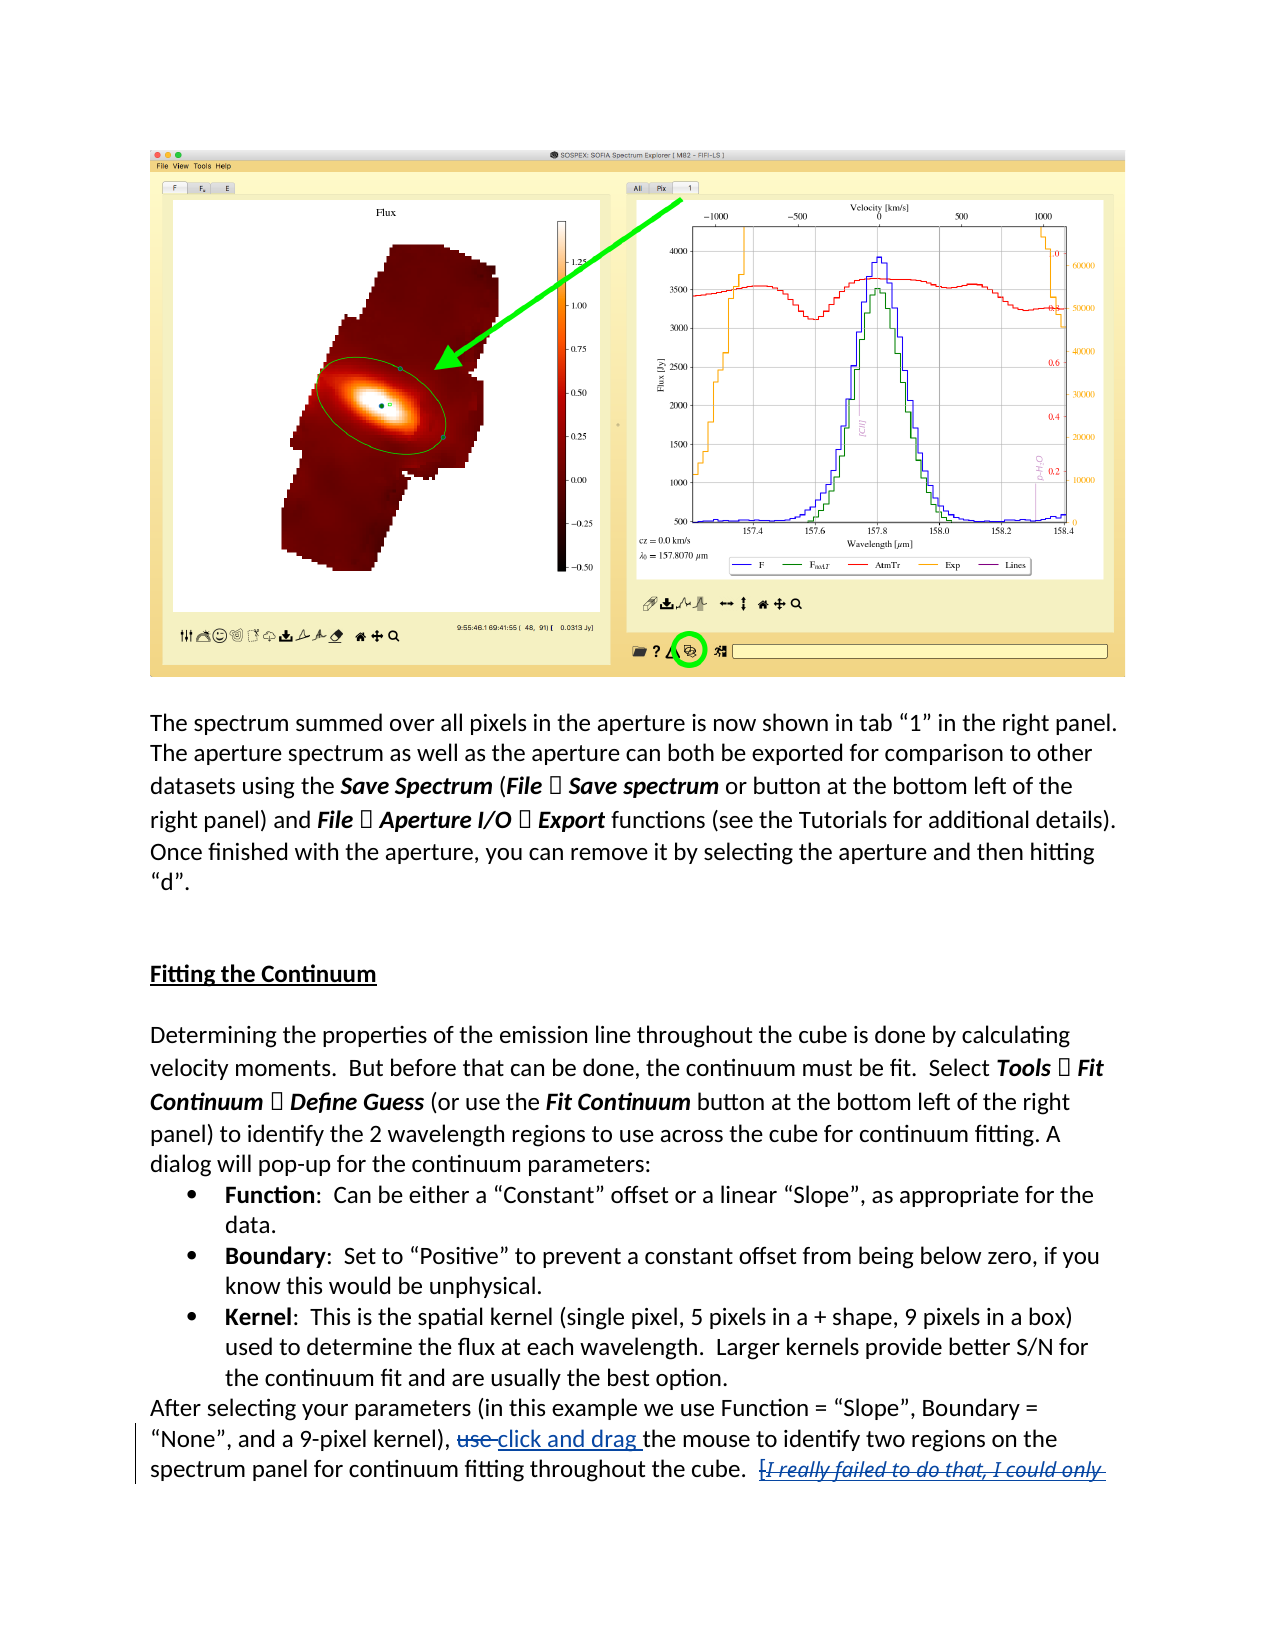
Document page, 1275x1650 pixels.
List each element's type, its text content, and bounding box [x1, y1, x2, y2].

text Determining the properties of the emission line throughout the cube is done by calculating velocity moments. But before that can be done, the continuum must be fit. Select Tools  Fit Continuum  Define Guess (or use the Fit Continuum button at the bottom left of the right panel) to identify the 2 wavelength regions to use across the cube for continuum fitting. A dialog will pop-up for the continuum parameters: [150, 1019, 1125, 1179]
picture [150, 150, 1125, 677]
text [150, 1392, 1125, 1484]
list Function: Can be either a “Constant” offset or a linear “Slope”, as appropriate for the data. [187, 1179, 1125, 1240]
text The spectrum summed over all pixels in the aperture is now shown in tab “1” in the right panel. The aperture spectrum as well as the aperture can both be exported for comparison to other datasets using the Save Spectrum (File  Save spectrum or button at the bottom left of the right panel) and File  Aperture I/O  Export functions (see the Tutorials for additional details). Once finished with the aperture, you can remove it by selecting the aperture and then hitting “d”. [150, 707, 1125, 897]
list Kernel: This is the spatial kernel (single pixel, 5 pixels in a + shape, 9 pixels in a box) used to determine the flux at each wavelength. Larger kernels provide better S/N for the continuum fit and are usually the best option. [187, 1301, 1125, 1392]
text Fitting the Continuum [150, 958, 1125, 989]
list Boundary: Set to “Positive” to prevent a constant offset from being below zero, if you know this would be unphysical. [187, 1240, 1125, 1301]
